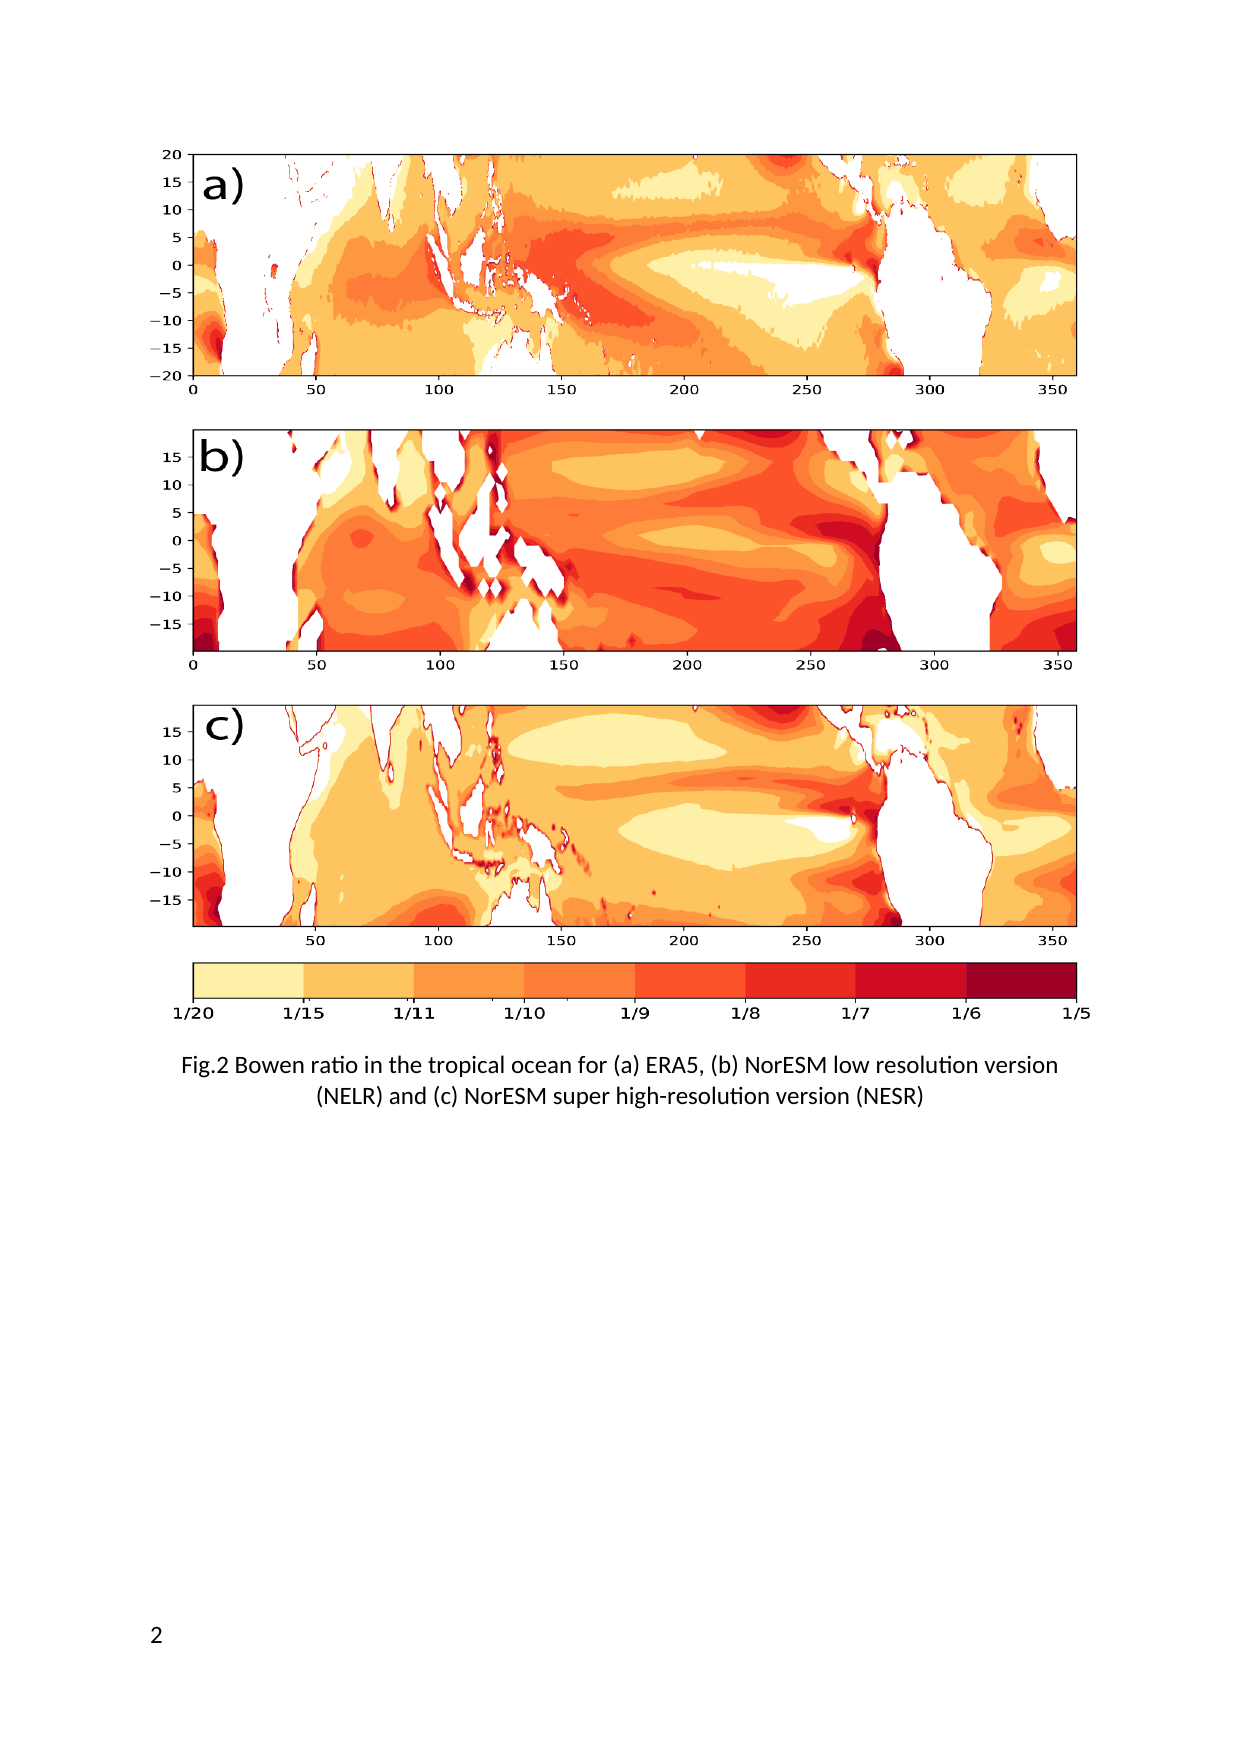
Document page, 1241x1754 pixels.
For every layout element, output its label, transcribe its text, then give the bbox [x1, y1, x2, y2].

picture [150, 150, 1090, 1020]
text Fig.2 Bowen ratio in the tropical ocean for (a) ERA5, (b) NorESM low resolution version (NELR) and (c) NorESM super high-resolution version (NESR) [150, 1050, 1090, 1111]
